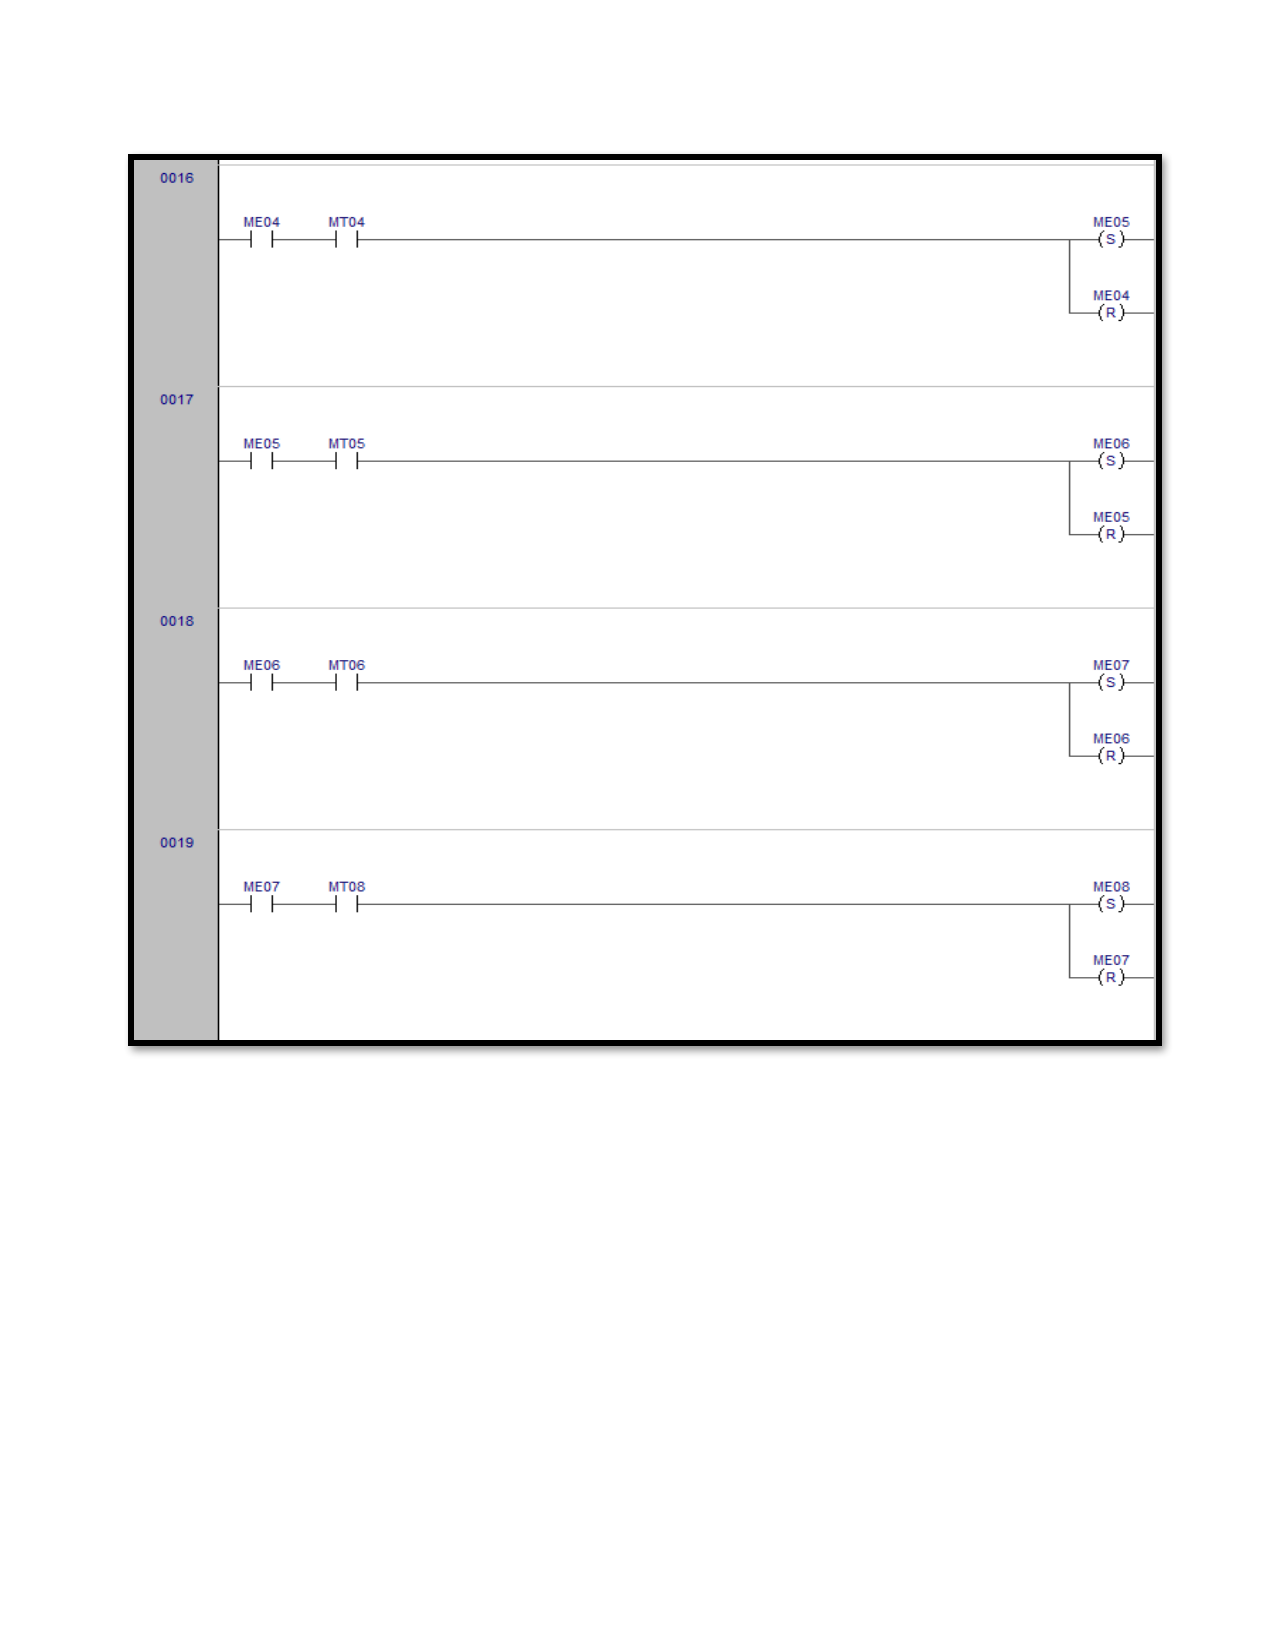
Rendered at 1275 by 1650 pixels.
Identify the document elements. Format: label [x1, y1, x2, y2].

picture [134, 160, 1156, 1040]
